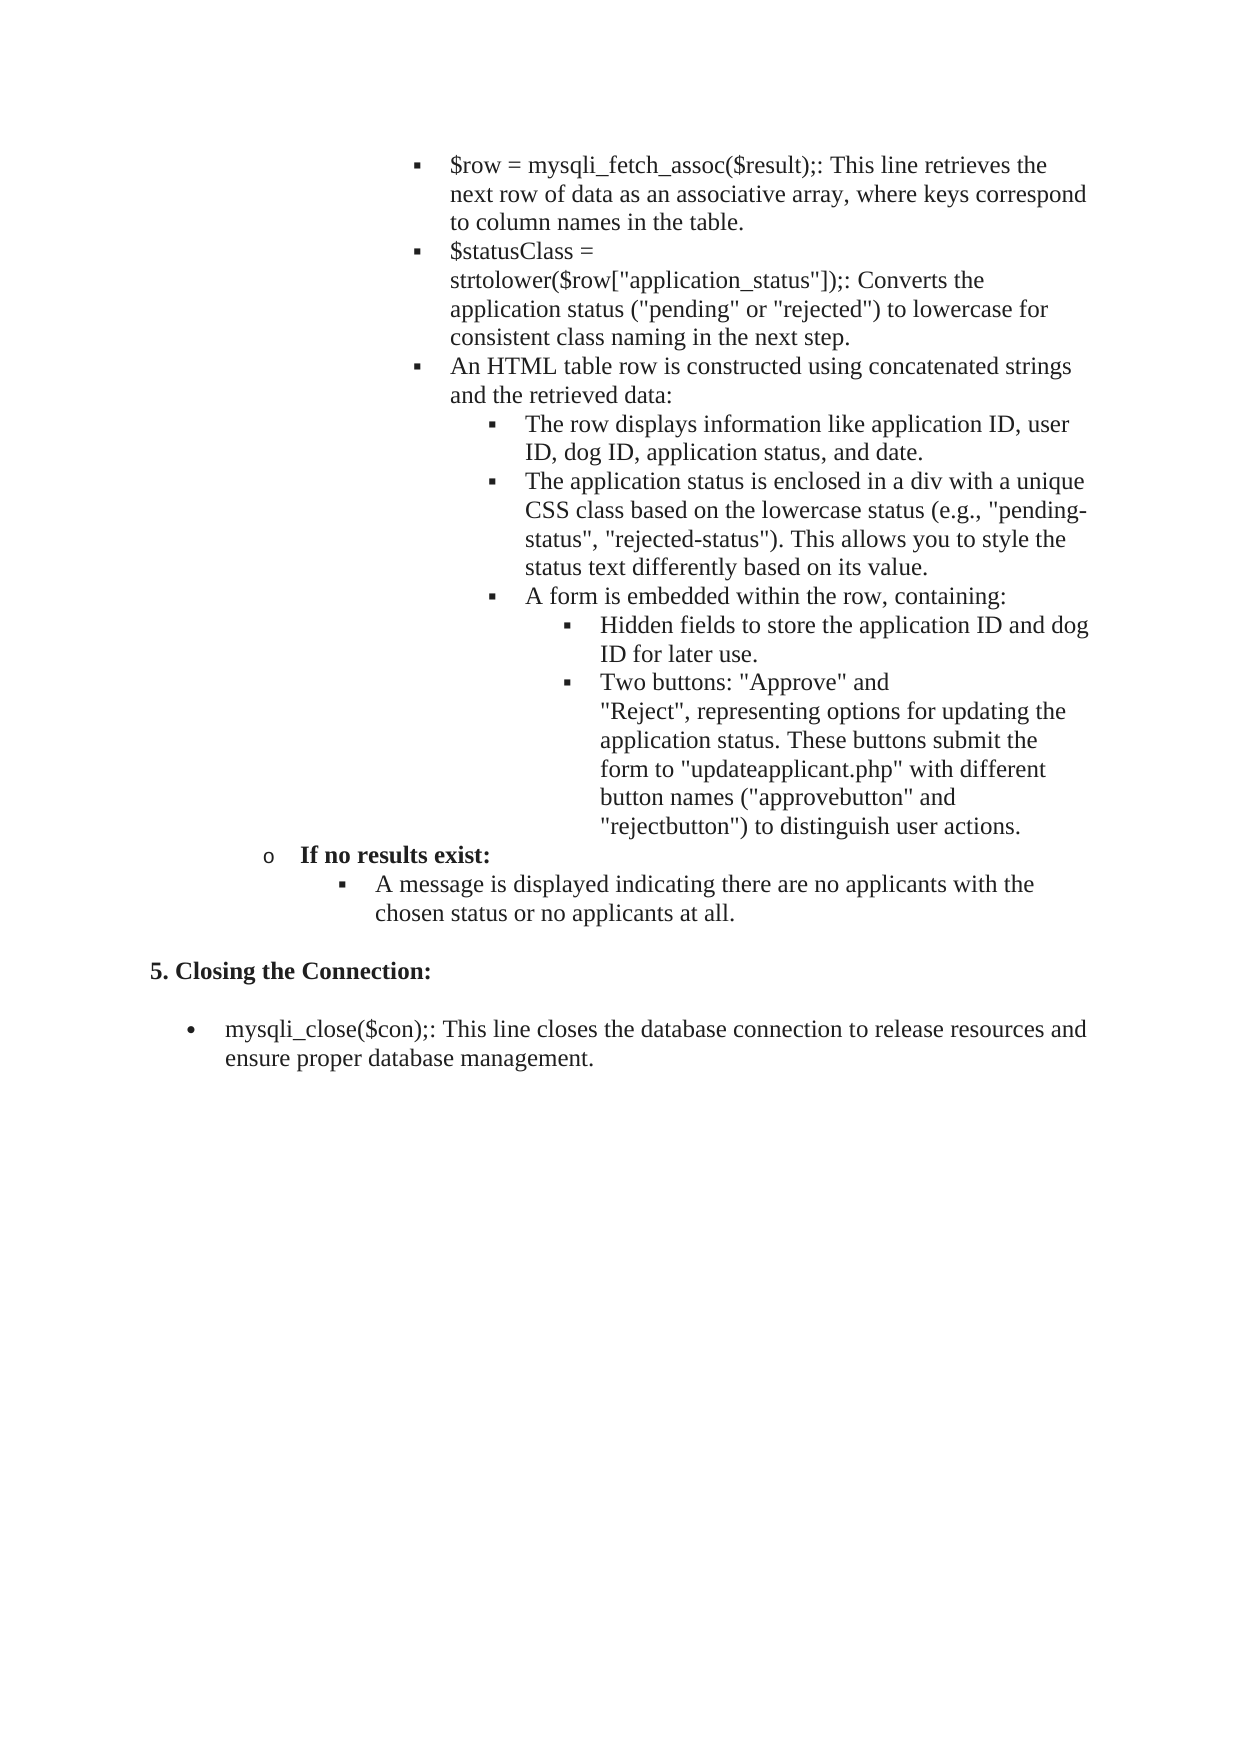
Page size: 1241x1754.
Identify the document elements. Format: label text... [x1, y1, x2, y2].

text 5. Closing the Connection: [150, 956, 1090, 985]
list The row displays information like application ID, user ID, dog ID, application status, and date. [487, 409, 1090, 466]
list Hidden fields to store the application ID and dog ID for later use. [562, 610, 1090, 667]
list The application status is enclosed in a div with a unique CSS class based on the lowercase status (e.g., "pending-status", "rejected-status"). This allows you to style the status text differently based on its value. [487, 466, 1090, 581]
list $statusClass = strtolower($row["application_status"]);: Converts the application status ("pending" or "rejected") to lowercase for consistent class naming in the next step. [412, 236, 1090, 351]
list mysqli_close($con);: This line closes the database connection to release resources and ensure proper database management. [187, 1014, 1090, 1072]
list If no results exist: [262, 840, 1090, 869]
list A form is embedded within the row, containing: [487, 581, 1090, 610]
list An HTML table row is constructed using concatenated strings and the retrieved data: [412, 351, 1090, 409]
list $row = mysqli_fetch_assoc($result);: This line retrieves the next row of data as an associative array, where keys correspond to column names in the table. [412, 150, 1090, 236]
list Two buttons: "Approve" and "Reject", representing options for updating the application status. These buttons submit the form to "updateapplicant.php" with different button names ("approvebutton" and "rejectbutton") to distinguish user actions. [562, 667, 1090, 840]
list A message is displayed indicating there are no applicants with the chosen status or no applicants at all. [337, 869, 1090, 927]
